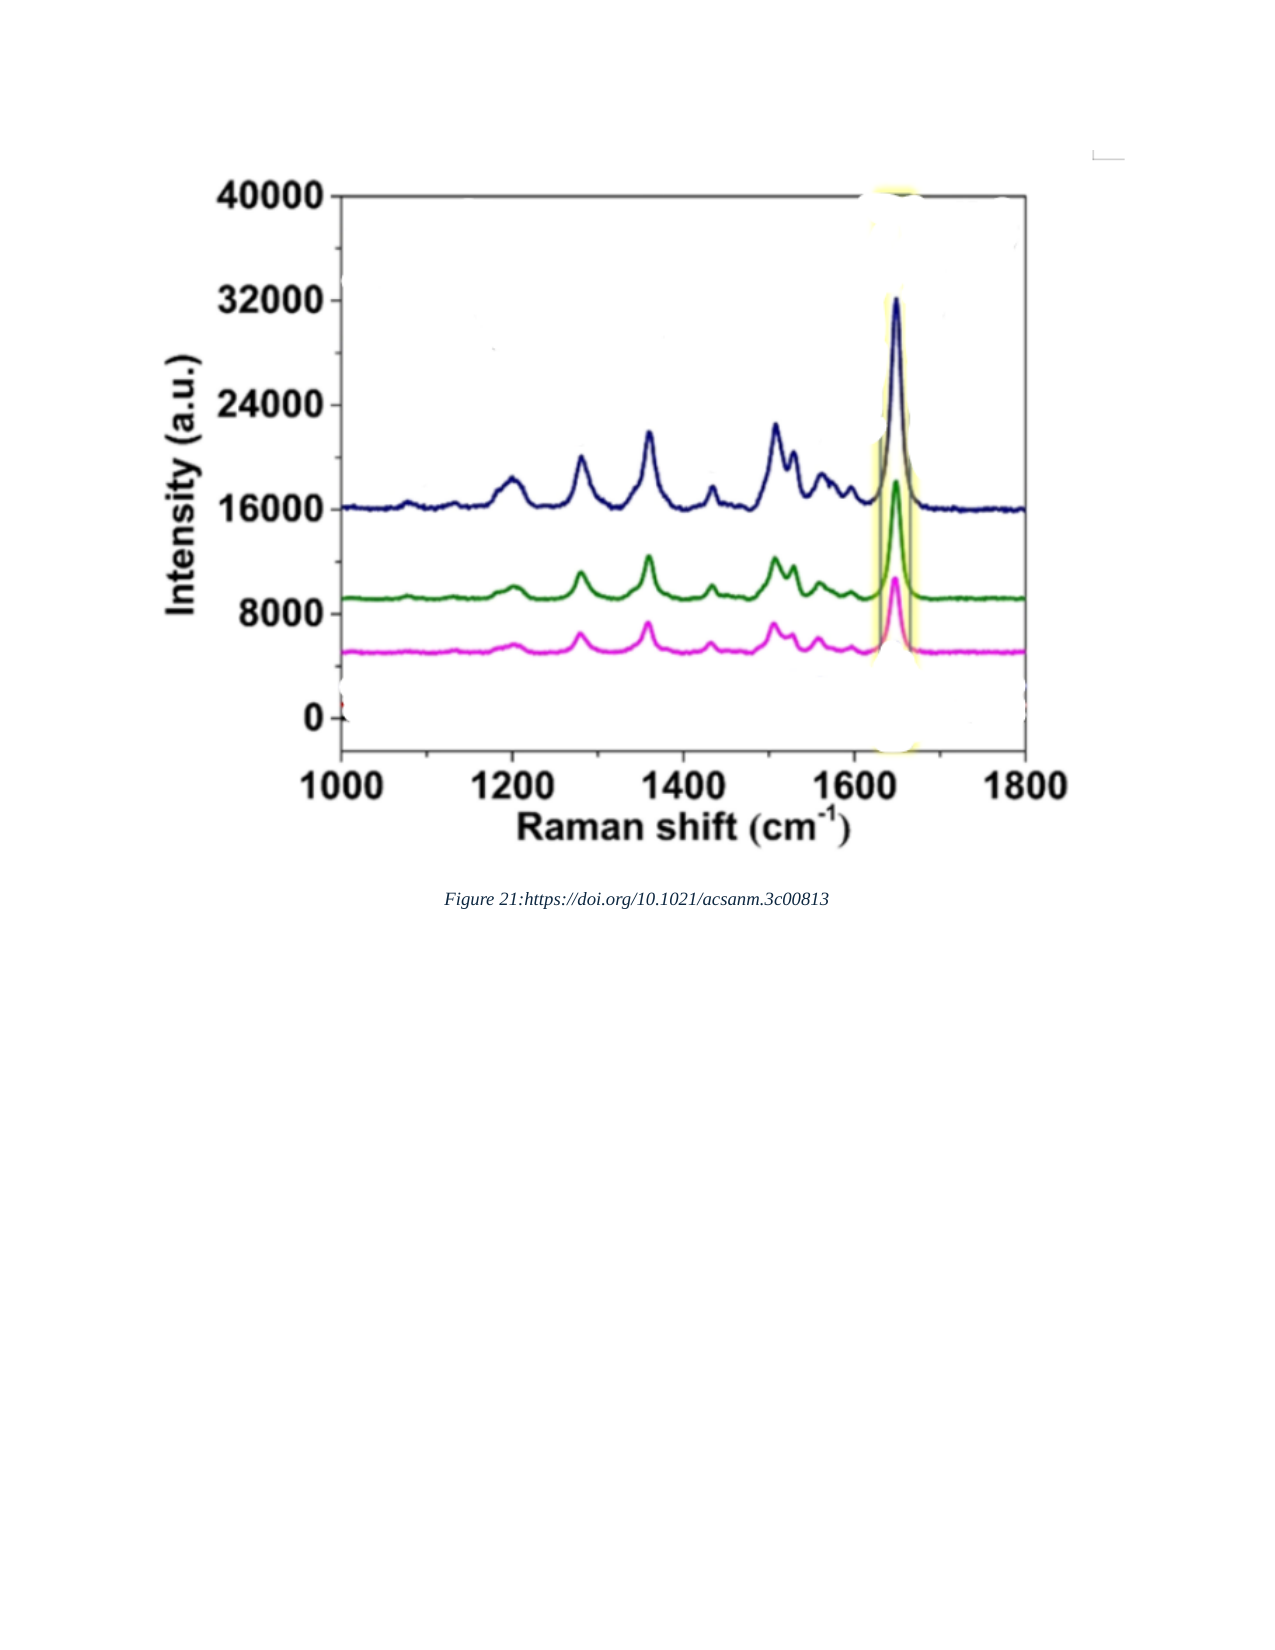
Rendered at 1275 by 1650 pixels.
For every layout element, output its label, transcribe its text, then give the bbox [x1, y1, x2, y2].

text Figure 21:https://doi.org/10.1021/acsanm.3c00813 [150, 888, 1125, 909]
picture [150, 150, 1125, 867]
